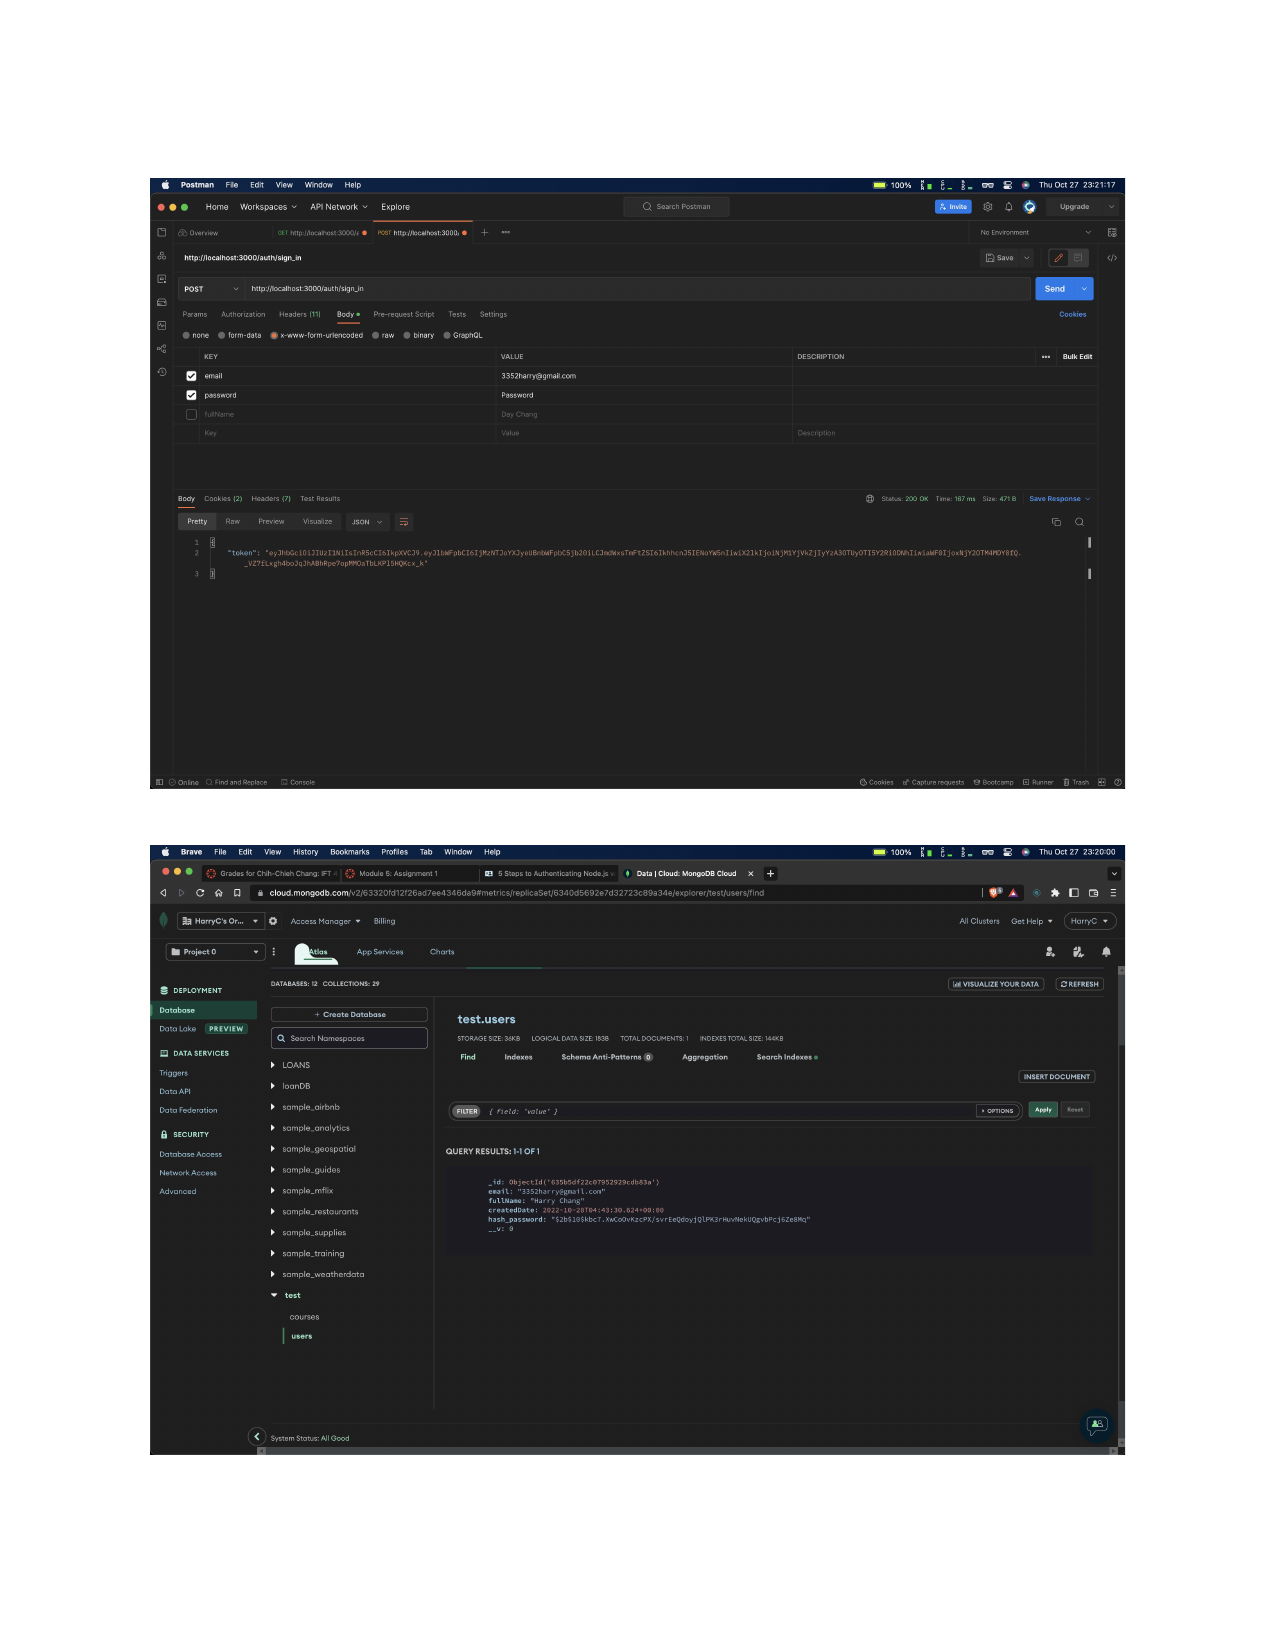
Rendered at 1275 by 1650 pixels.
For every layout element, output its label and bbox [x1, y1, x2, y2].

picture [150, 845, 1125, 1455]
picture [150, 178, 1125, 789]
